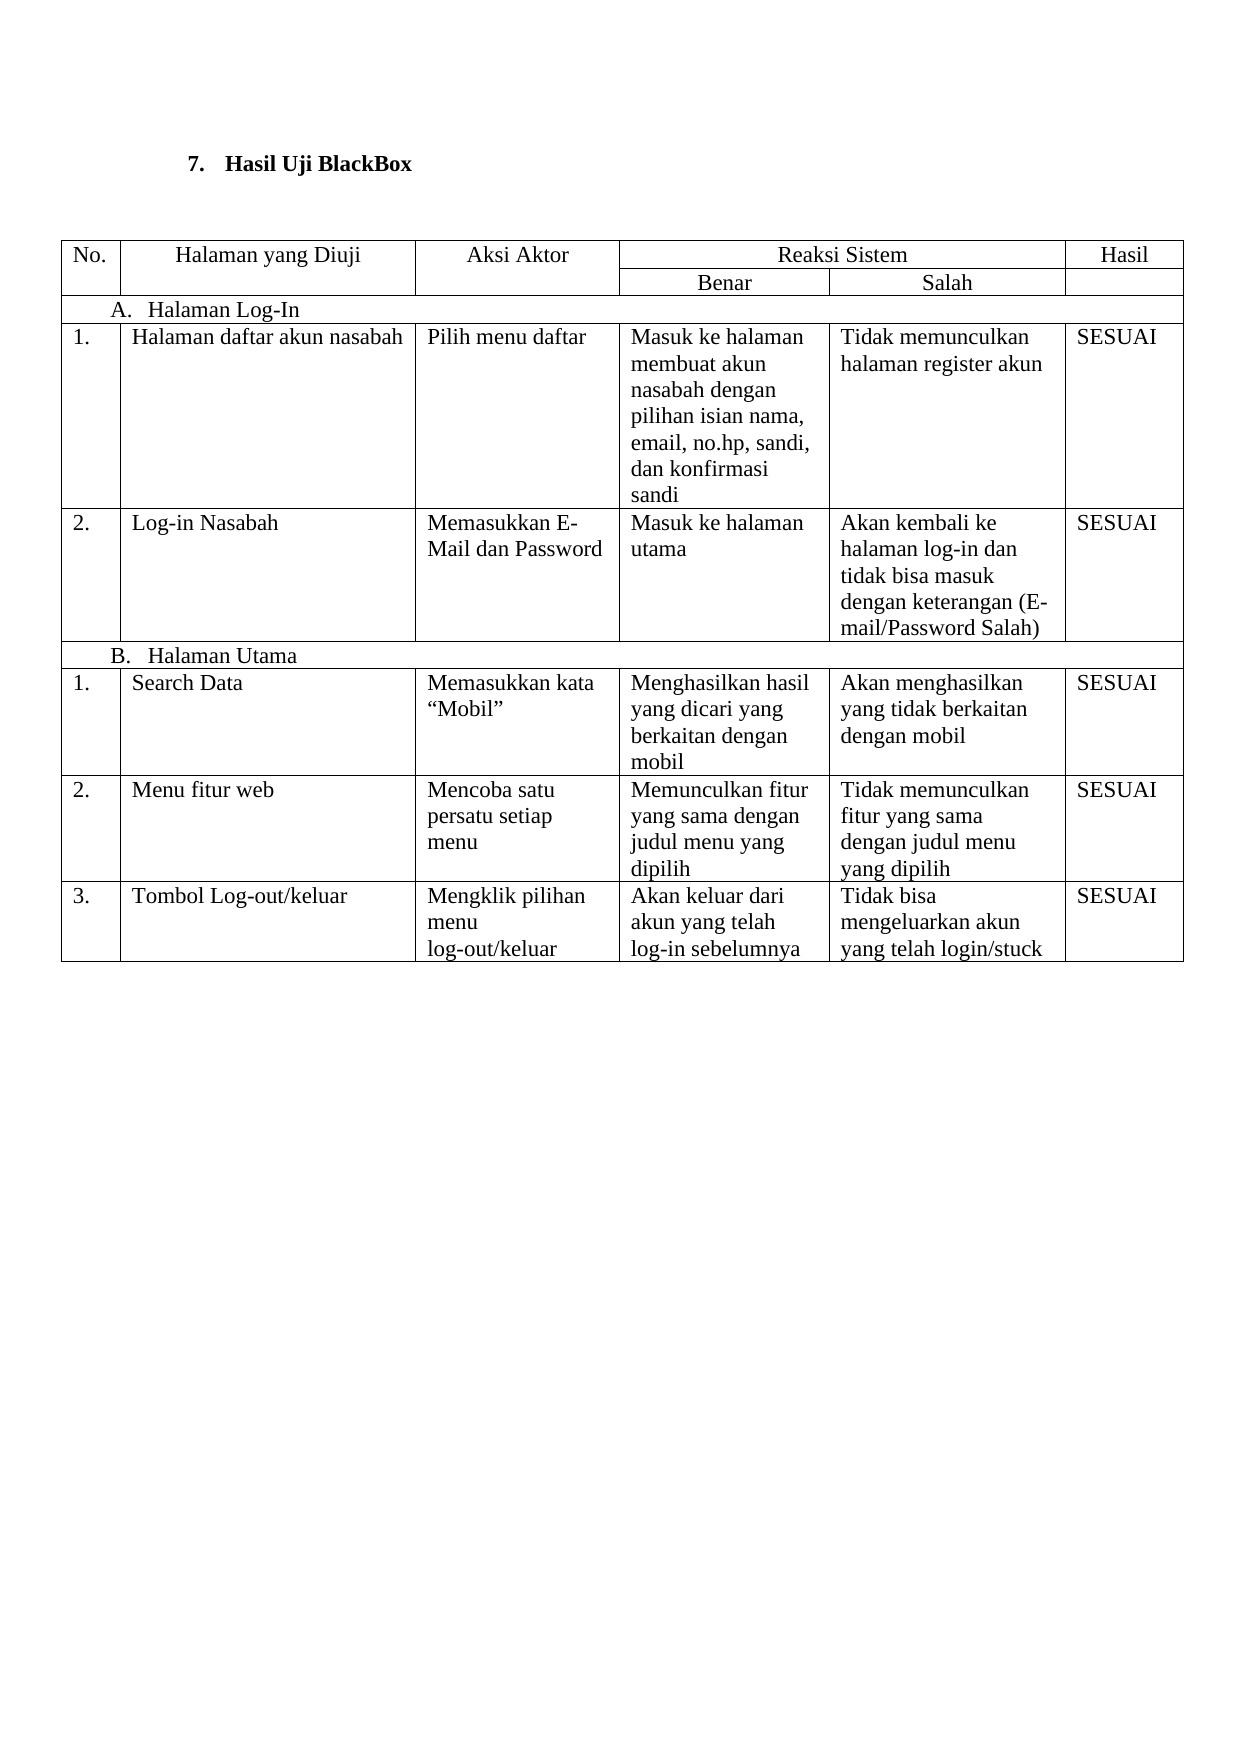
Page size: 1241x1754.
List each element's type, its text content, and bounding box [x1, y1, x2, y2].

table_cell SESUAI [1066, 669, 1183, 774]
table_cell Benar [620, 269, 829, 295]
table_cell Memasukkan kata “Mobil” [416, 669, 619, 774]
table_cell Halaman Utama [62, 642, 1183, 668]
table_cell Log-in Nasabah [121, 509, 415, 641]
table_cell 1. [62, 324, 120, 508]
table_cell SESUAI [1066, 776, 1183, 881]
table_cell 1. [62, 669, 120, 774]
table_header No. [62, 241, 120, 295]
table_header Aksi Aktor [416, 241, 619, 295]
table_cell Mengklik pilihan menu log-out/keluar [416, 882, 619, 961]
table_cell Masuk ke halaman membuat akun nasabah dengan pilihan isian nama, email, no.hp, sandi, dan konfirmasi sandi [620, 324, 829, 508]
table_cell Tidak bisa mengeluarkan akun yang telah login/stuck [830, 882, 1065, 961]
table_header Hasil [1066, 241, 1183, 268]
table_cell Search Data [121, 669, 415, 774]
list Hasil Uji BlackBox [187, 150, 1090, 176]
table_cell Halaman Log-In [62, 296, 1183, 322]
table_cell Pilih menu daftar [416, 324, 619, 508]
table_cell 3. [62, 882, 120, 961]
table_cell Akan keluar dari akun yang telah log-in sebelumnya [620, 882, 829, 961]
table_cell [1066, 269, 1183, 295]
table_cell Mencoba satu persatu setiap menu [416, 776, 619, 881]
table_cell Memasukkan E-Mail dan Password [416, 509, 619, 641]
table_cell Tombol Log-out/keluar [121, 882, 415, 961]
table_cell Menu fitur web [121, 776, 415, 881]
table_cell 2. [62, 776, 120, 881]
table_cell Memunculkan fitur yang sama dengan judul menu yang dipilih [620, 776, 829, 881]
table_cell SESUAI [1066, 882, 1183, 961]
table_cell Menghasilkan hasil yang dicari yang berkaitan dengan mobil [620, 669, 829, 774]
table_cell SESUAI [1066, 509, 1183, 641]
table_cell Akan kembali ke halaman log-in dan tidak bisa masuk dengan keterangan (E-mail/Password Salah) [830, 509, 1065, 641]
table_cell Halaman daftar akun nasabah [121, 324, 415, 508]
table_cell Masuk ke halaman utama [620, 509, 829, 641]
table_cell Tidak memunculkan halaman register akun [830, 324, 1065, 508]
table_cell 2. [62, 509, 120, 641]
table_cell Tidak memunculkan fitur yang sama dengan judul menu yang dipilih [830, 776, 1065, 881]
table_header Halaman yang Diuji [121, 241, 415, 295]
table_cell SESUAI [1066, 324, 1183, 508]
table_header Reaksi Sistem [620, 241, 1065, 268]
table_cell Salah [830, 269, 1065, 295]
table_cell Akan menghasilkan yang tidak berkaitan dengan mobil [830, 669, 1065, 774]
